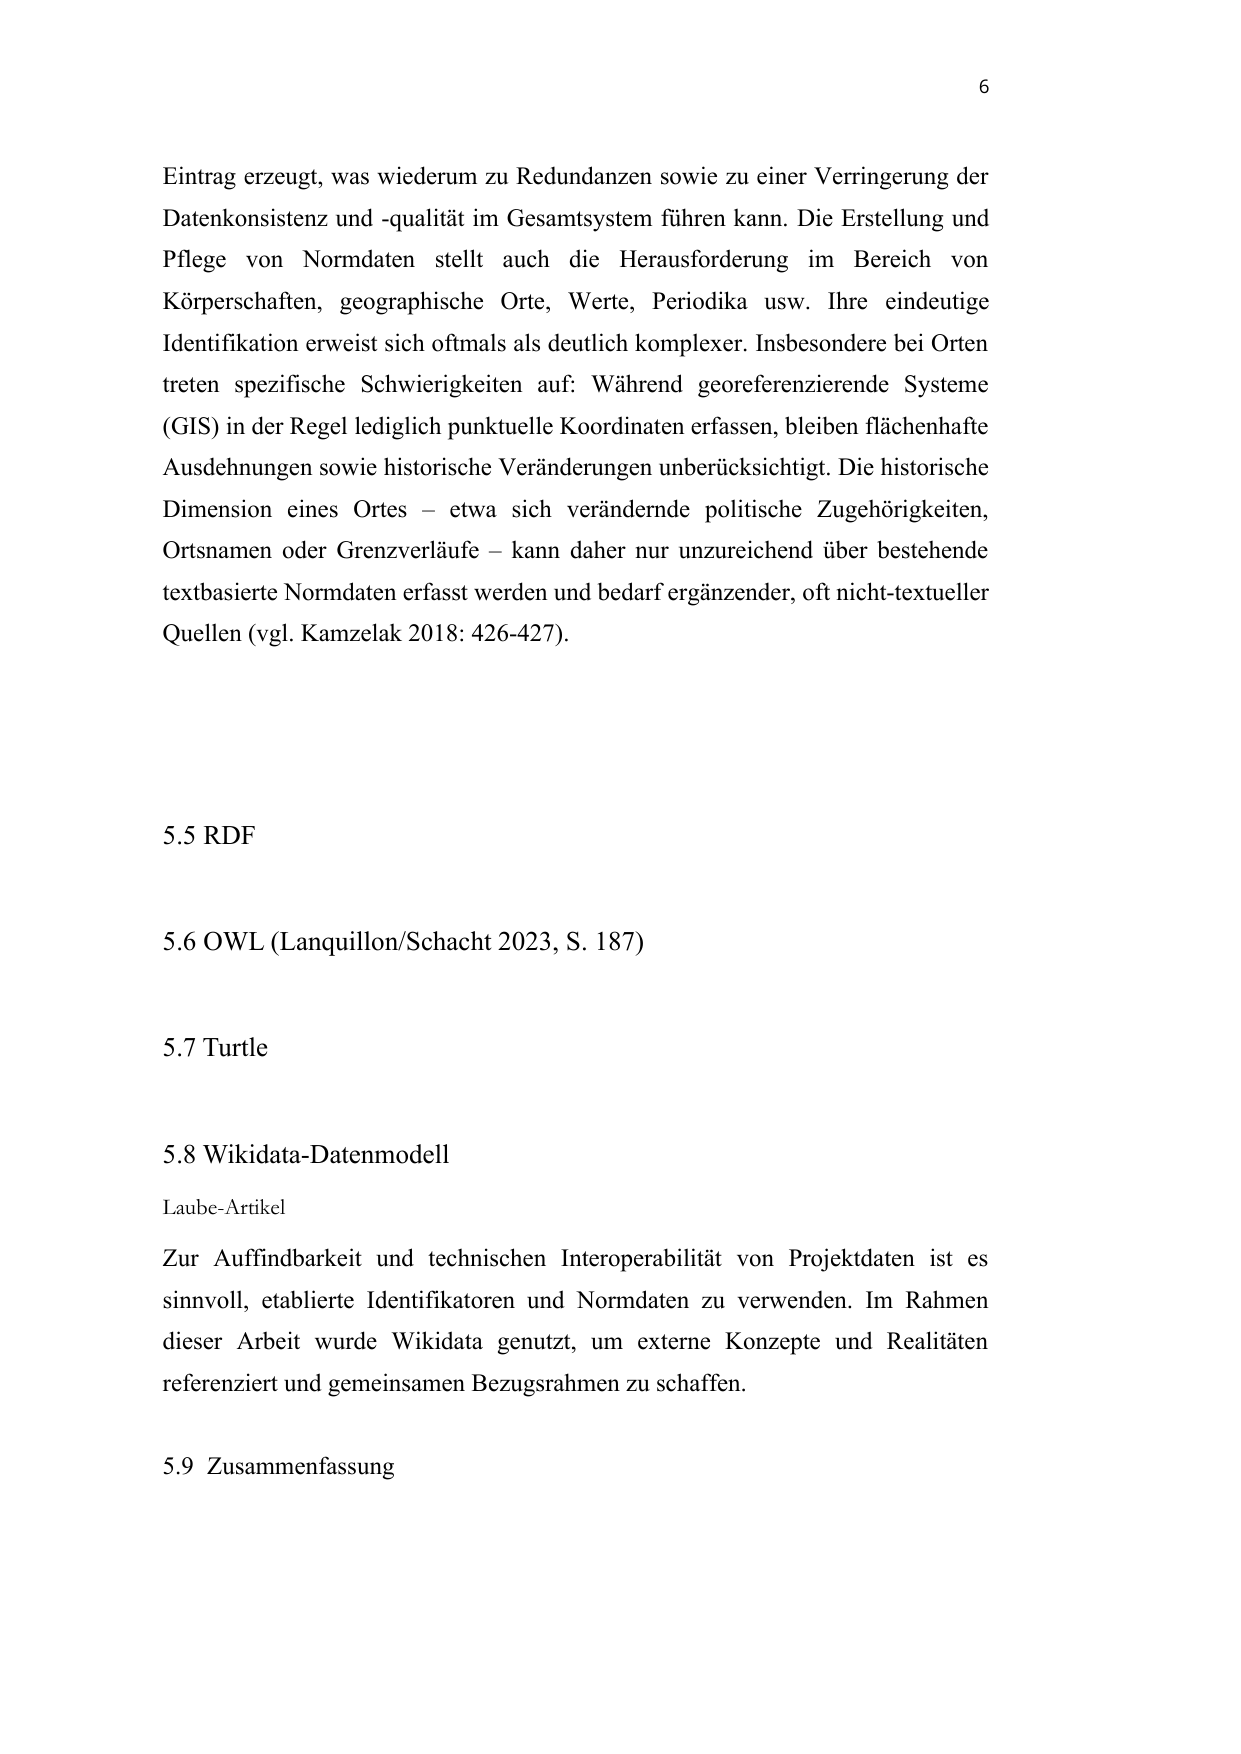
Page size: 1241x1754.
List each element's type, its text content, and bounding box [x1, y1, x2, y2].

subtitle 5.6 OWL (Lanquillon/Schacht 2023, S. 187) [162, 926, 989, 957]
subtitle 5.8 Wikidata-Datenmodell [162, 1138, 989, 1169]
subtitle 5.7 Turtle [162, 1032, 989, 1063]
list Zusammenfassung [162, 1452, 989, 1480]
text Laube-Artikel [162, 1194, 989, 1219]
subtitle 5.5 RDF [162, 819, 989, 851]
text Zur Auffindbarkeit und technischen Interoperabilität von Projektdaten ist es sinnvoll, etablierte Identifikatoren und Normdaten zu verwenden. Im Rahmen dieser Arbeit wurde Wikidata genutzt, um externe Konzepte und Realitäten referenziert und gemeinsamen Bezugsrahmen zu schaffen. [162, 1244, 989, 1397]
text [162, 162, 989, 647]
